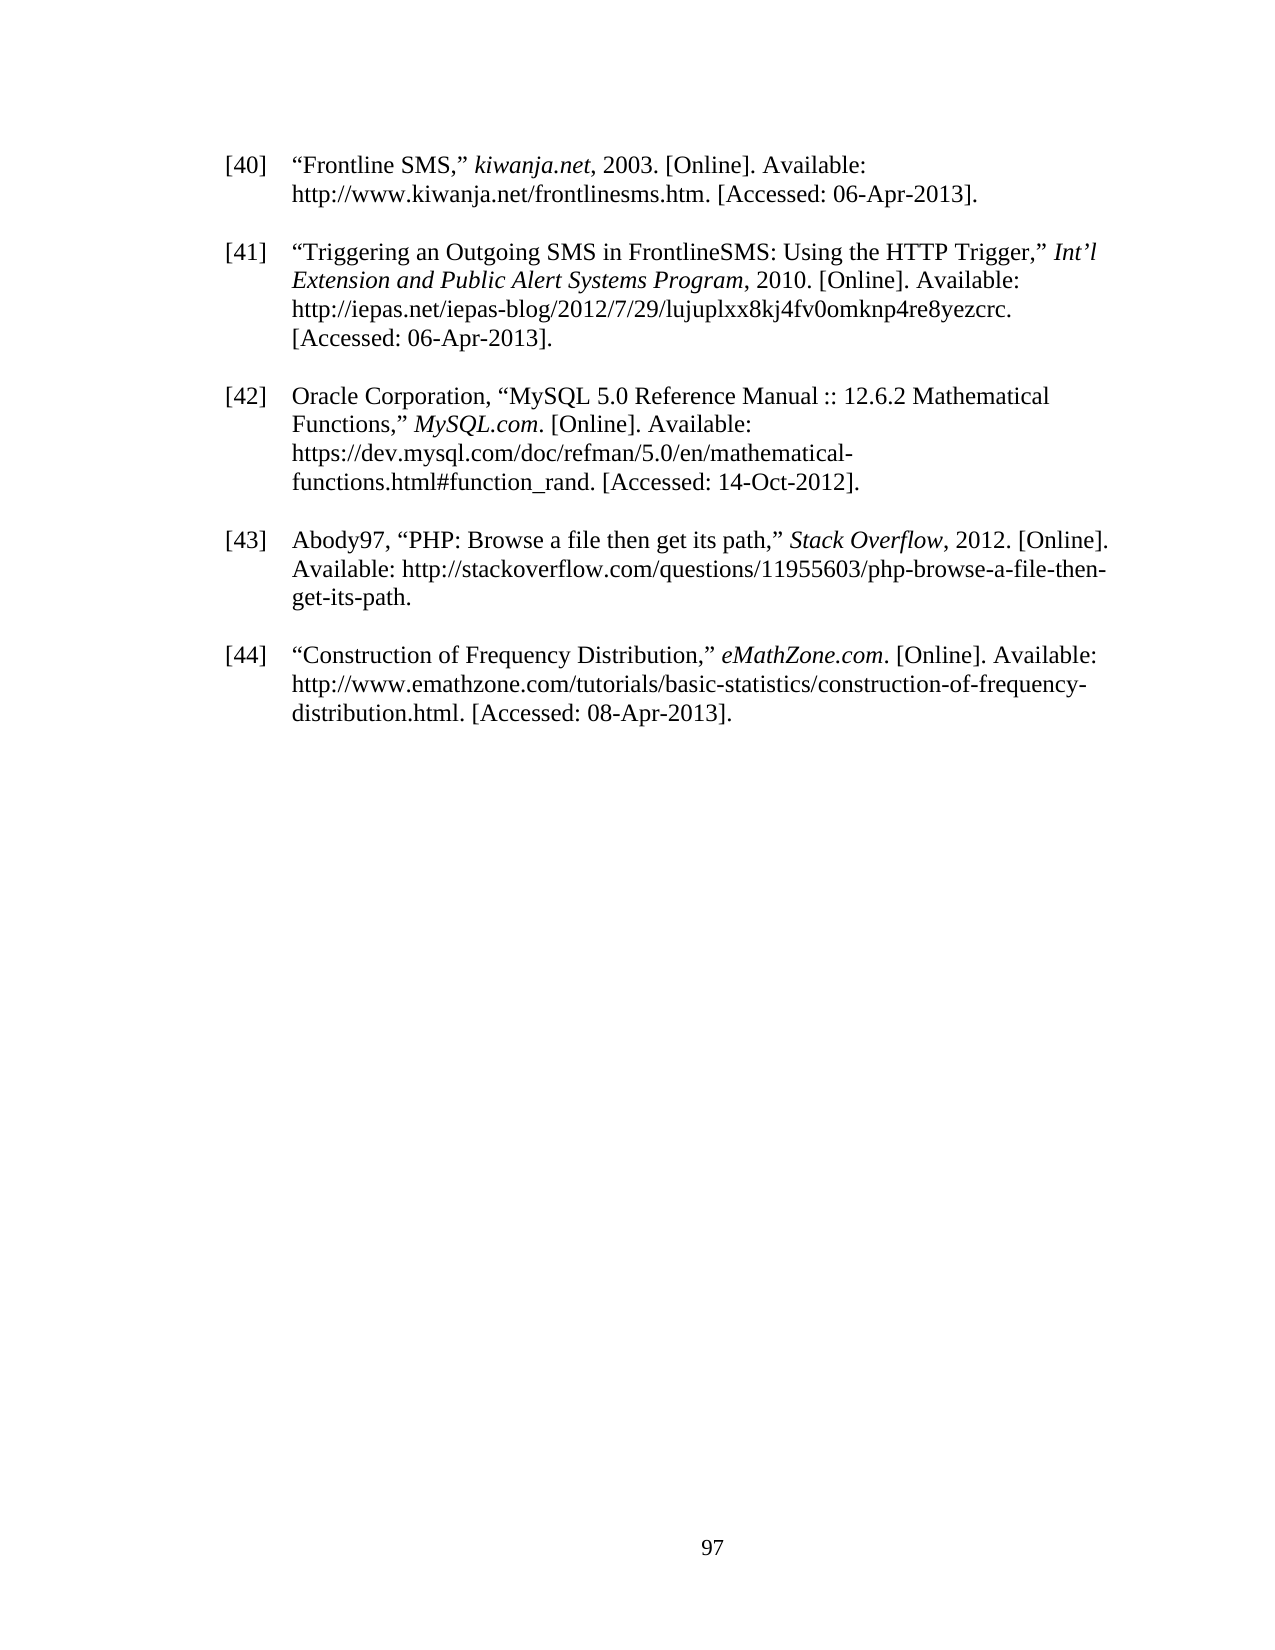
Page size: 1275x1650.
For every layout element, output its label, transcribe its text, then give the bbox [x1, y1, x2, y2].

text [41] “Triggering an Outgoing SMS in FrontlineSMS: Using the HTTP Trigger,” Int’l Extension and Public Alert Systems Program, 2010. [Online]. Available: http://iepas.net/iepas-blog/2012/7/29/lujuplxx8kj4fv0omknp4re8yezcrc. [Accessed: 06-Apr-2013]. [225, 237, 1125, 352]
text [44] “Construction of Frequency Distribution,” eMathZone.com. [Online]. Available: http://www.emathzone.com/tutorials/basic-statistics/construction-of-frequency-distribution.html. [Accessed: 08-Apr-2013]. [225, 640, 1125, 727]
text [40] “Frontline SMS,” kiwanja.net, 2003. [Online]. Available: http://www.kiwanja.net/frontlinesms.htm. [Accessed: 06-Apr-2013]. [225, 150, 1125, 207]
text [42] Oracle Corporation, “MySQL 5.0 Reference Manual :: 12.6.2 Mathematical Functions,” MySQL.com. [Online]. Available: https://dev.mysql.com/doc/refman/5.0/en/mathematical-functions.html#function_rand. [Accessed: 14-Oct-2012]. [225, 381, 1125, 496]
text [43] Abody97, “PHP: Browse a file then get its path,” Stack Overflow, 2012. [Online]. Available: http://stackoverflow.com/questions/11955603/php-browse-a-file-then-get-its-path. [225, 525, 1125, 611]
